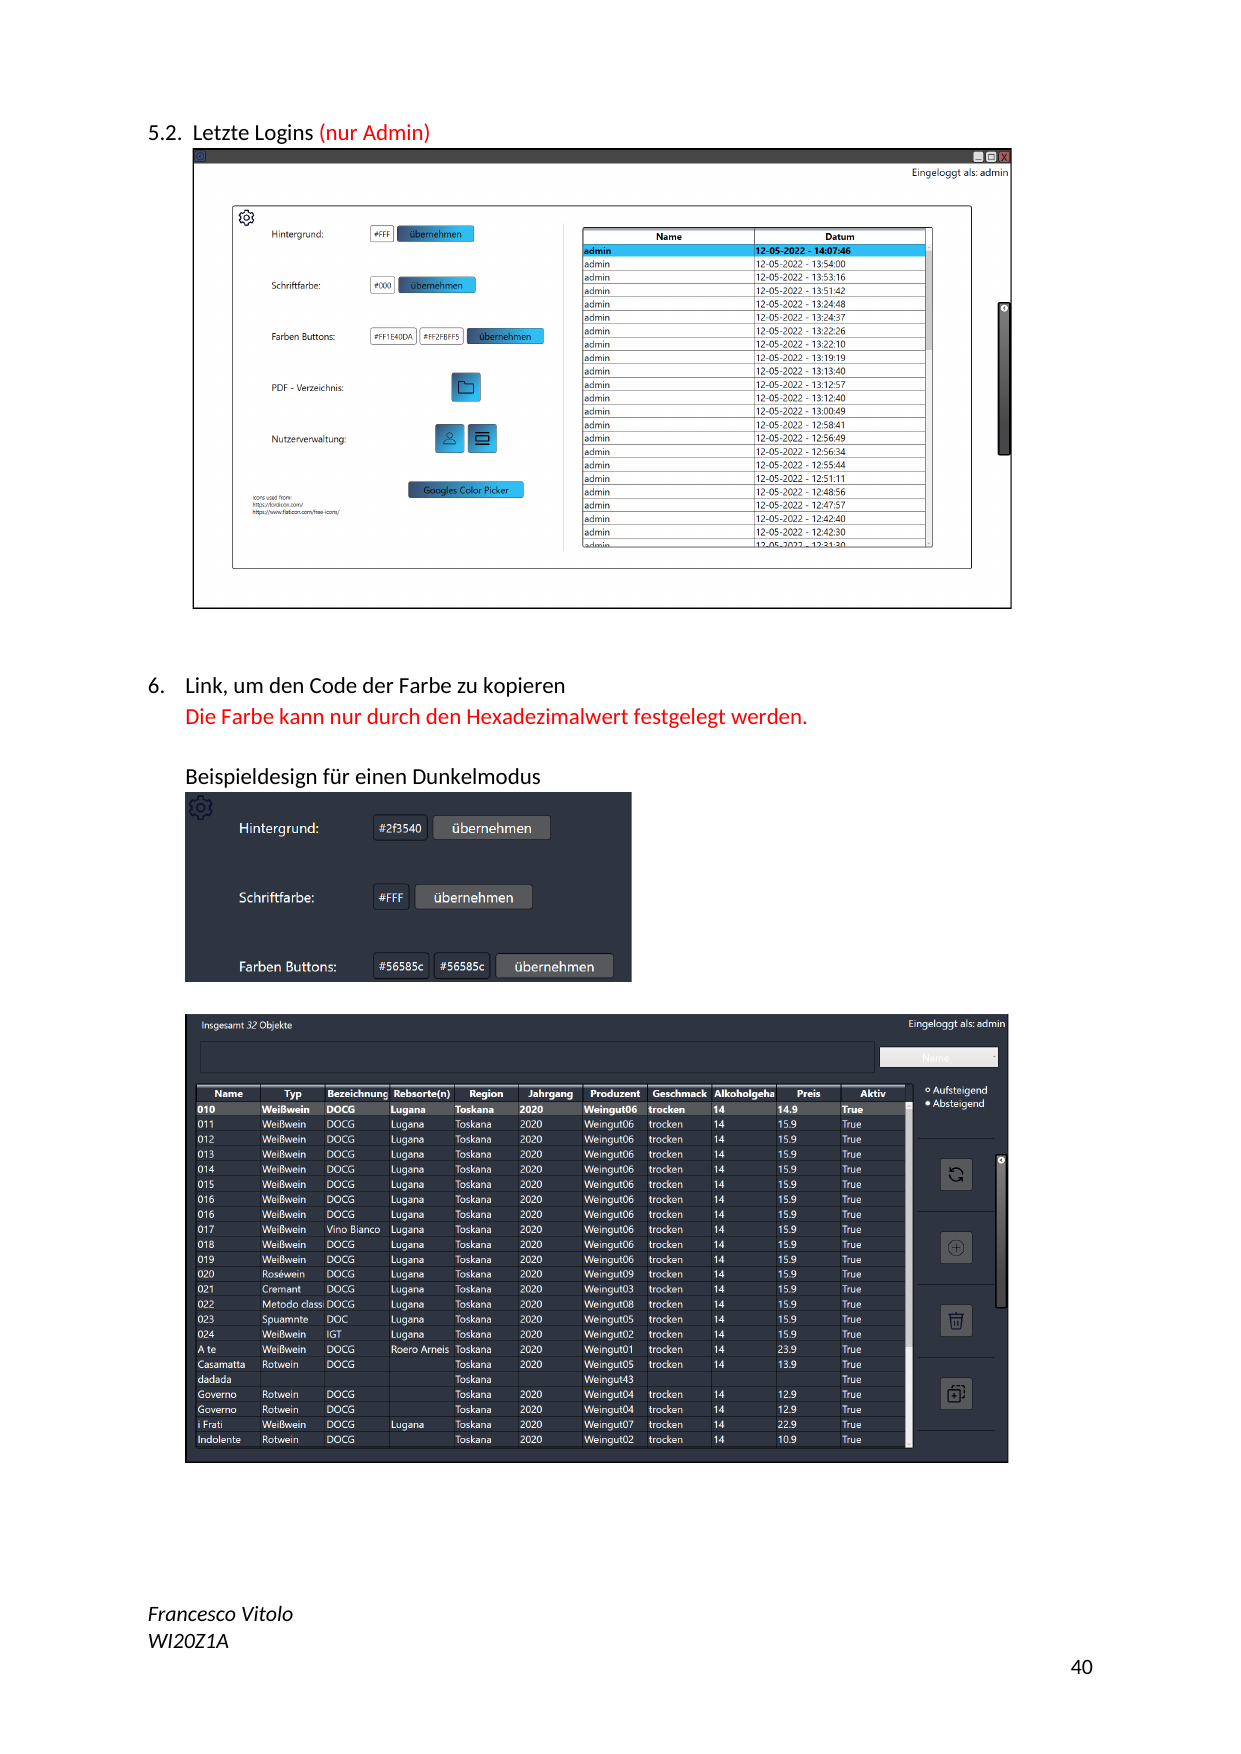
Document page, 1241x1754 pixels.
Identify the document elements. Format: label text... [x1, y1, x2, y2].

picture [185, 792, 632, 982]
picture [192, 148, 1012, 609]
picture [185, 1014, 1009, 1463]
